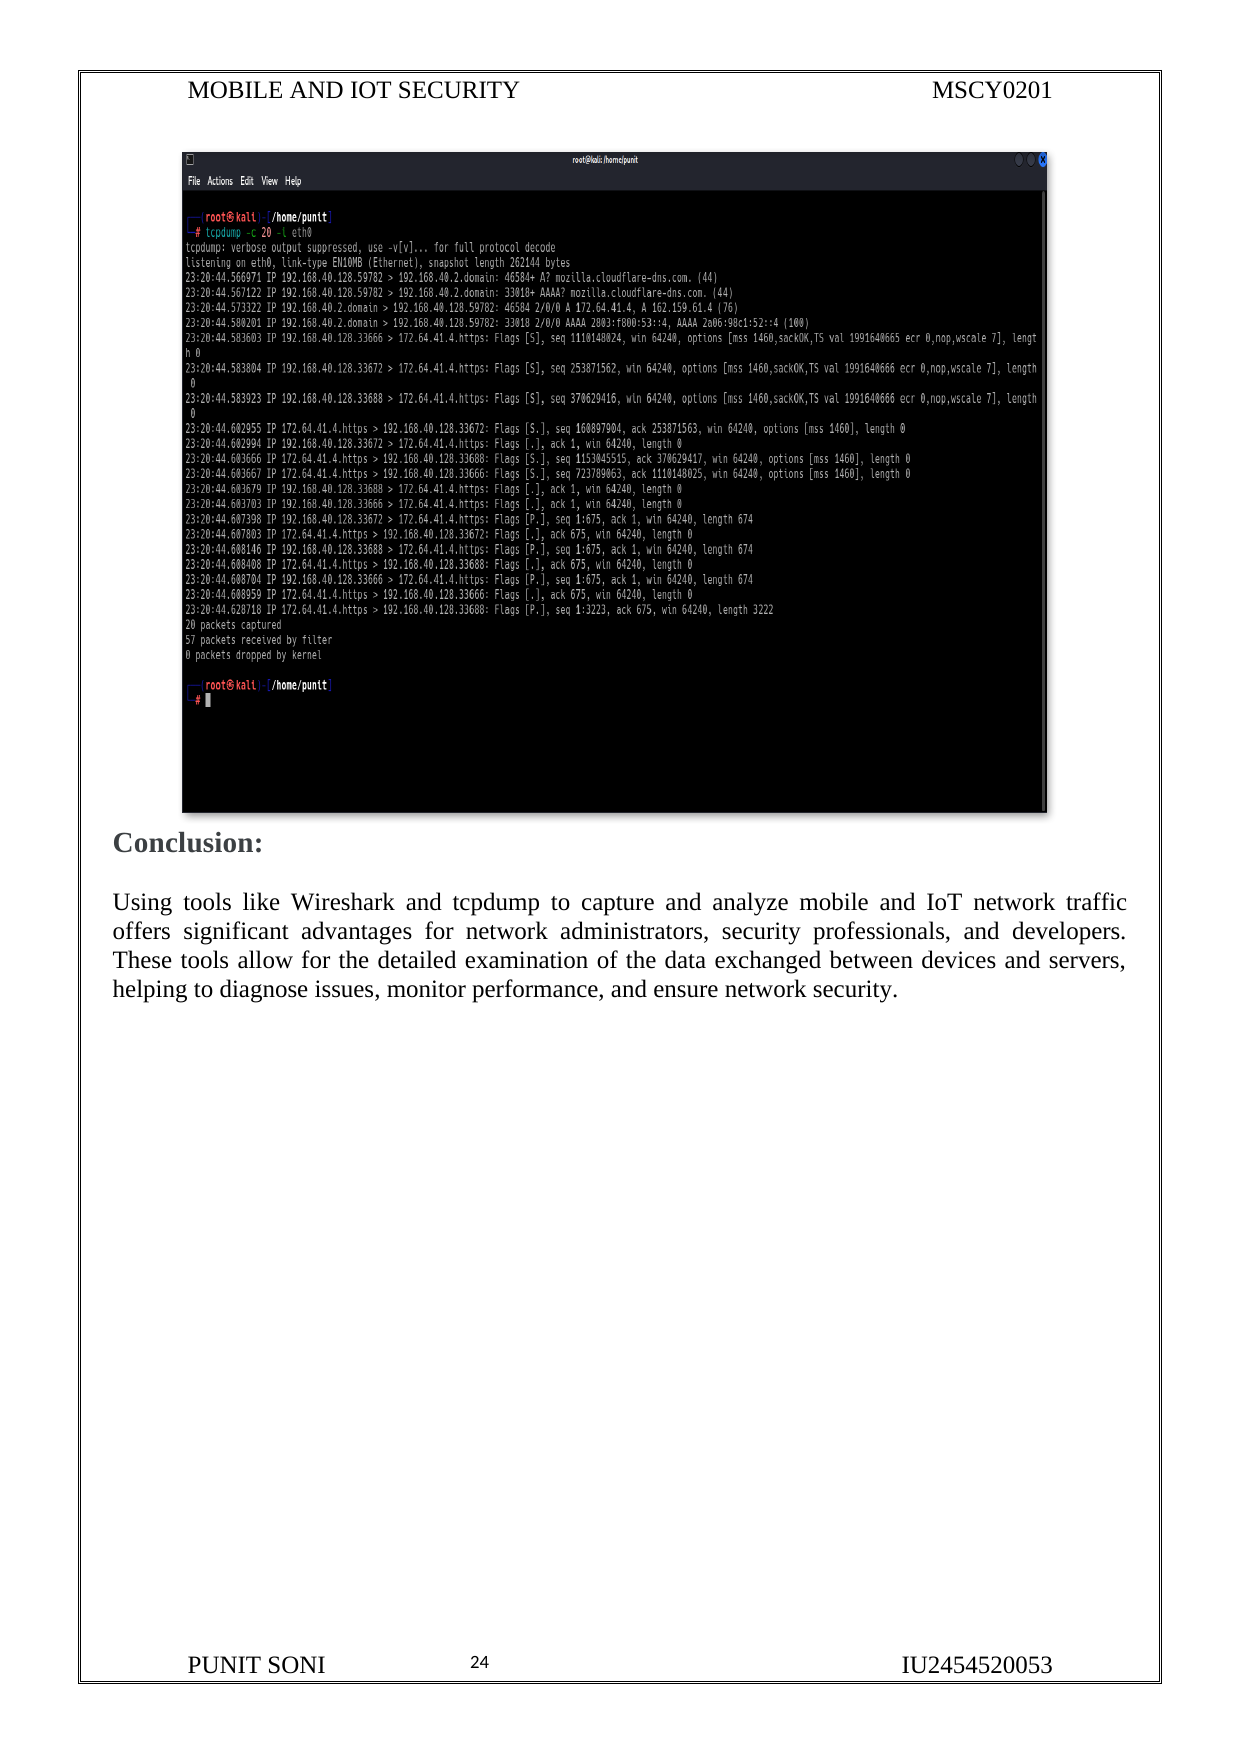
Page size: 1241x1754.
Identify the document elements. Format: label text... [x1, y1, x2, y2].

picture [182, 152, 1047, 813]
text Using tools like Wireshark and tcpdump to capture and analyze mobile and IoT network traffic offers significant advantages for network administrators, security professionals, and developers. These tools allow for the detailed examination of the data exchanged between devices and servers, helping to diagnose issues, monitor performance, and ensure network security. [112, 887, 1128, 1002]
text Conclusion: [112, 825, 1128, 859]
